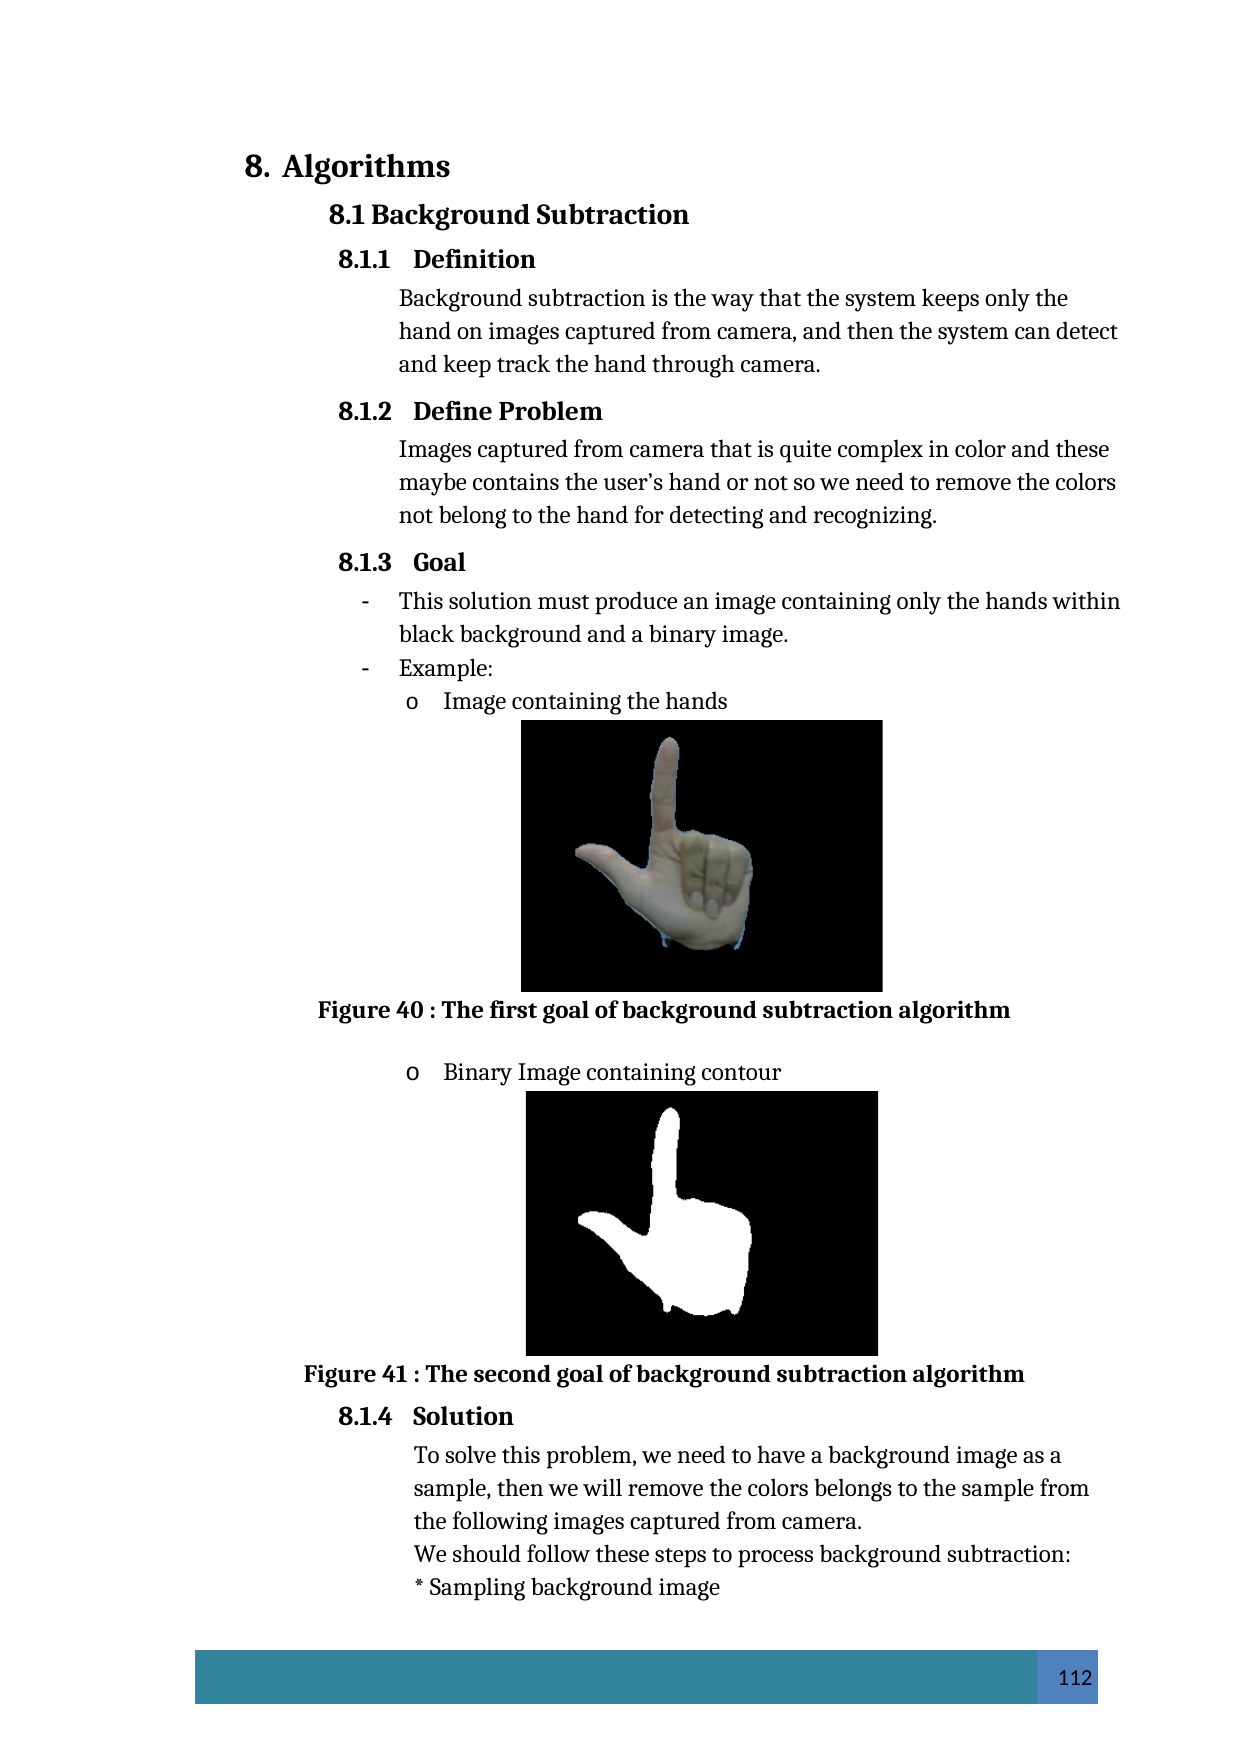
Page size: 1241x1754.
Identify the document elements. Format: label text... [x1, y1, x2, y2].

subtitle Goal [338, 547, 1122, 578]
subtitle Define Problem [338, 396, 1122, 427]
picture [525, 1091, 879, 1356]
subtitle Algorithms [244, 148, 1122, 186]
text * Sampling background image [413, 1573, 1122, 1601]
text We should follow these steps to process background subtraction: [413, 1540, 1122, 1568]
list Figure 41 : The second goal of background subtraction algorithm [207, 1360, 1122, 1389]
subtitle Definition [338, 244, 1122, 276]
text Background subtraction is the way that the system keeps only the hand on images captured from camera, and then the system can detect and keep track the hand through camera. [399, 284, 1122, 379]
subtitle Background Subtraction [329, 198, 1122, 232]
list Binary Image containing contour [406, 1057, 1122, 1087]
picture [521, 720, 883, 992]
list This solution must produce an image containing only the hands within black background and a binary image. [361, 586, 1122, 649]
text Images captured from camera that is quite complex in color and these maybe contains the user’s hand or not so we need to remove the colors not belong to the hand for detecting and recognizing. [399, 435, 1122, 530]
list Figure 40 : The first goal of background subtraction algorithm [207, 996, 1122, 1024]
text To solve this problem, we need to have a background image as a sample, then we will remove the colors belongs to the sample from the following images captured from camera. [413, 1441, 1122, 1535]
list Example: [361, 653, 1122, 683]
list Image containing the hands [406, 687, 1122, 716]
subtitle Solution [338, 1401, 1122, 1432]
